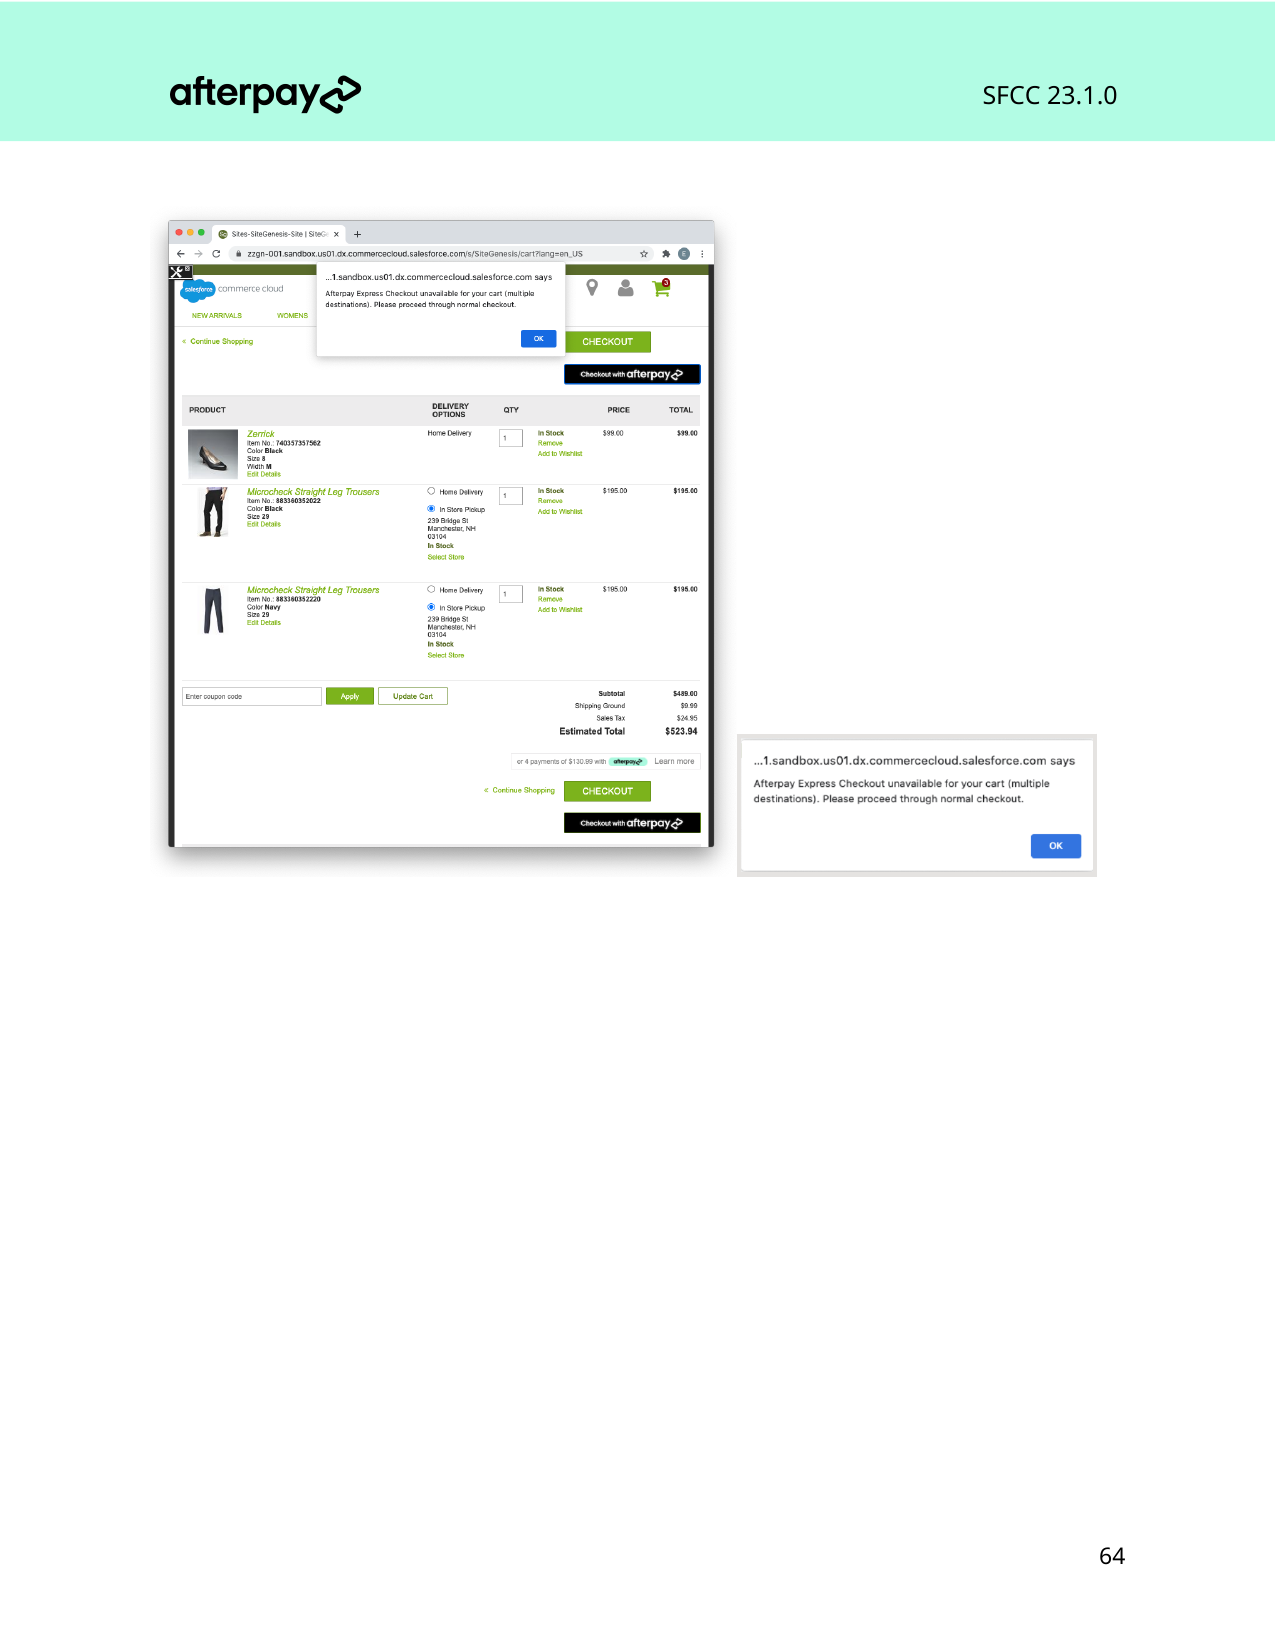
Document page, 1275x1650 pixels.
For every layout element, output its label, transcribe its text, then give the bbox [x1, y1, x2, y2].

picture [741, 738, 1093, 872]
picture [150, 206, 737, 877]
text Express Checkout will only work when all items in the cart are set for Home Delivery OR all items in the cart are set for In-Store Pickup from the same store. If neither of these are true, and the shopper clicks the “Checkout with Afterpay” button, an error message will appear indicating that Afterpay is unavailable for the current cart. Afterpay checkout buttons will not appear on SiteGenesis multiship pages: [737, 206, 1125, 877]
picture [134, 47, 397, 142]
